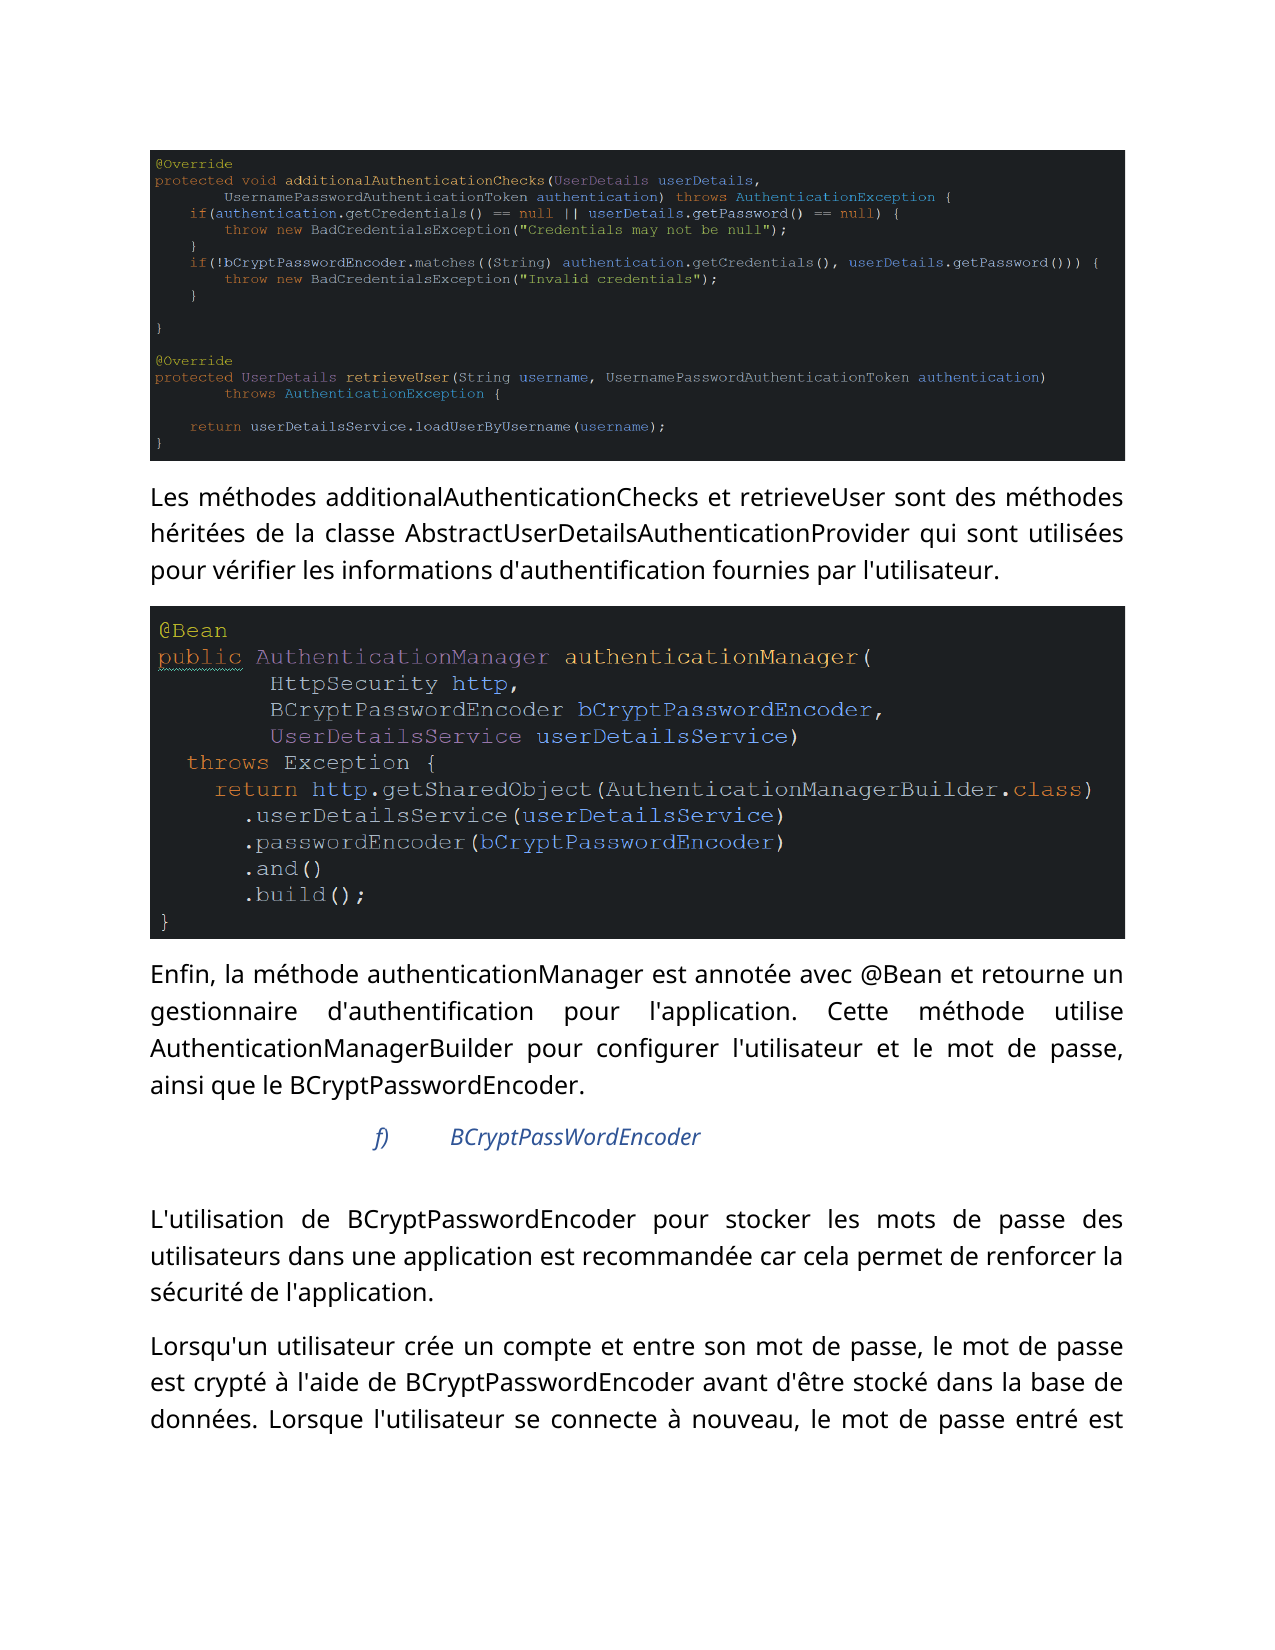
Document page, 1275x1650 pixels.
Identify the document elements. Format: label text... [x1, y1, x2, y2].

picture [150, 150, 1125, 461]
text L'utilisation de BCryptPasswordEncoder pour stocker les mots de passe des utilisateurs dans une application est recommandée car cela permet de renforcer la sécurité de l'application. [150, 1201, 1125, 1309]
text Enfin, la méthode authenticationManager est annotée avec @Bean et retourne un gestionnaire d'authentification pour l'application. Cette méthode utilise AuthenticationManagerBuilder pour configurer l'utilisateur et le mot de passe, ainsi que le BCryptPasswordEncoder. [150, 957, 1125, 1101]
picture [150, 606, 1125, 939]
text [150, 1328, 1125, 1436]
text Les méthodes additionalAuthenticationChecks et retrieveUser sont des méthodes héritées de la classe AbstractUserDetailsAuthenticationProvider qui sont utilisées pour vérifier les informations d'authentification fournies par l'utilisateur. [150, 479, 1125, 587]
subtitle BCryptPassWordEncoder [375, 1121, 1125, 1152]
